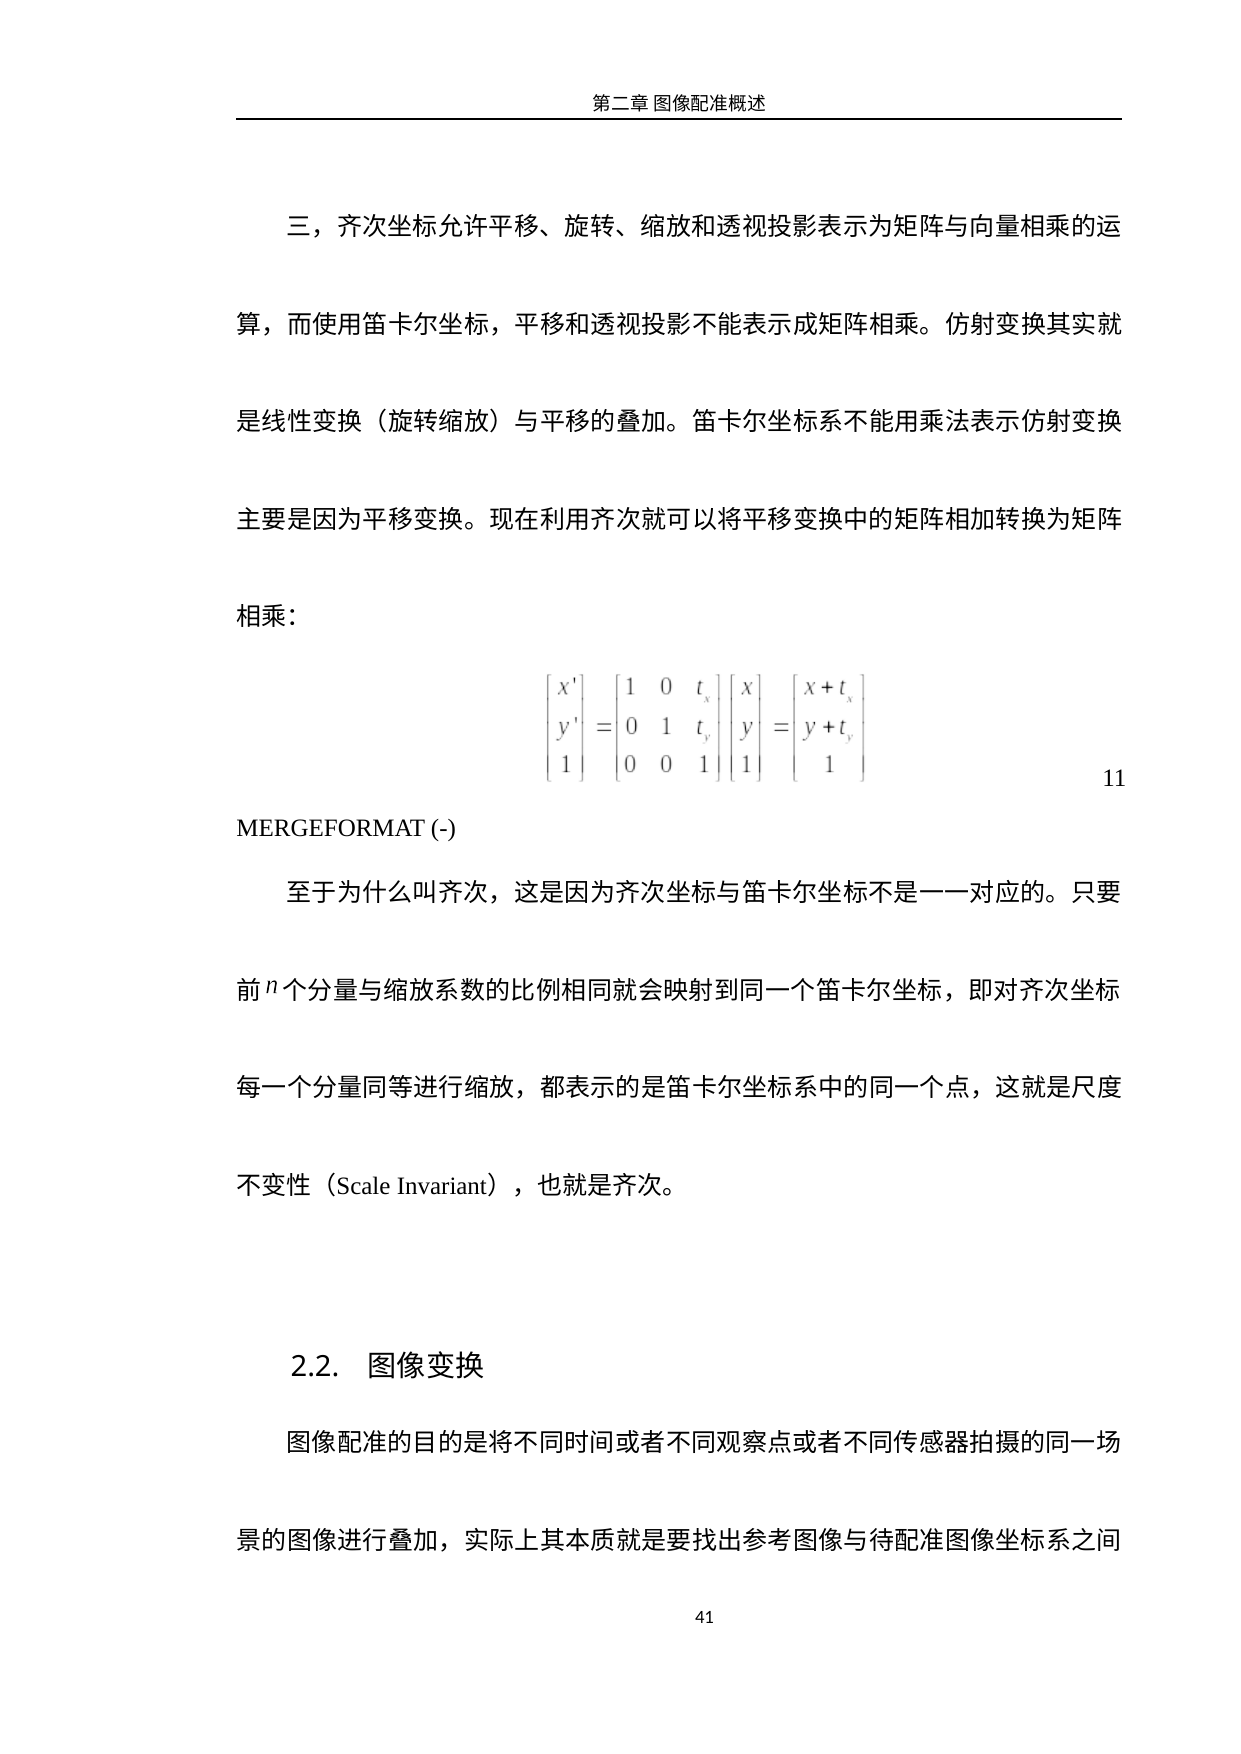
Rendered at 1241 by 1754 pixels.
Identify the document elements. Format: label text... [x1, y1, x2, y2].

text 图像配准的目的是将不同时间或者不同观察点或者不同传感器拍摄的同一场景的图像进行叠加，实际上其本质就是要找出参考图像与待配准图像坐标系之间的空间变换和灰度变换关系，而尤以图像之间的空间变换关系最为关键。 [236, 1408, 1122, 1571]
text 三，齐次坐标允许平移、旋转、缩放和透视投影表示为矩阵与向量相乘的运算，而使用笛卡尔坐标，平移和透视投影不能表示成矩阵相乘。仿射变换其实就是线性变换（旋转缩放）与平移的叠加。笛卡尔坐标系不能用乘法表示仿射变换主要是因为平移变换。现在利用齐次就可以将平移变换中的矩阵相加转换为矩阵相乘： [236, 192, 1122, 647]
text 至于为什么叫齐次，这是因为齐次坐标与笛卡尔坐标不是一一对应的。只要前个分量与缩放系数的比例相同就会映射到同一个笛卡尔坐标，即对齐次坐标每一个分量同等进行缩放，都表示的是笛卡尔坐标系中的同一个点，这就是尺度不变性（Scale Invariant），也就是齐次。 [236, 858, 1122, 1216]
subtitle 图像变换 [290, 1331, 1122, 1396]
